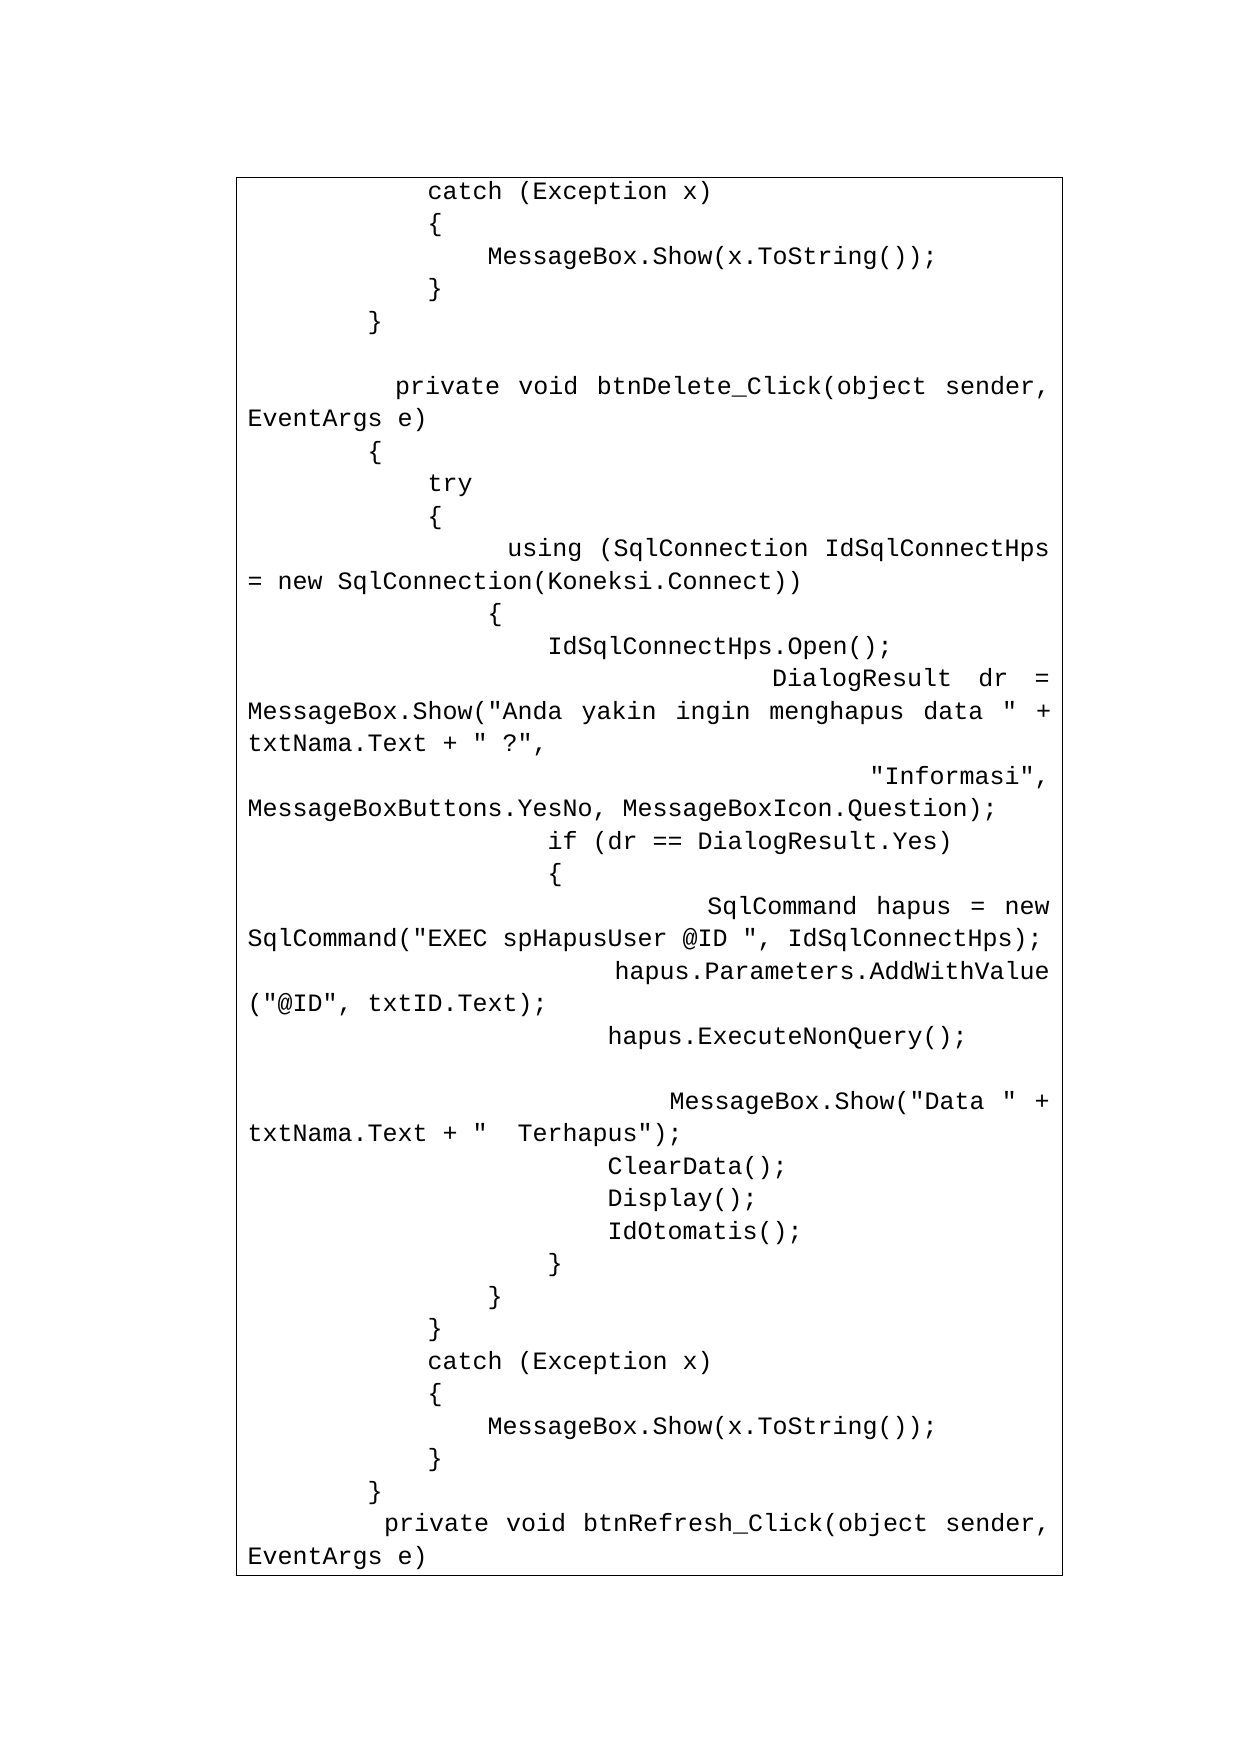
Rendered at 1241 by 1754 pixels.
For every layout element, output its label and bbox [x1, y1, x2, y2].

table_cell [237, 178, 1062, 1575]
